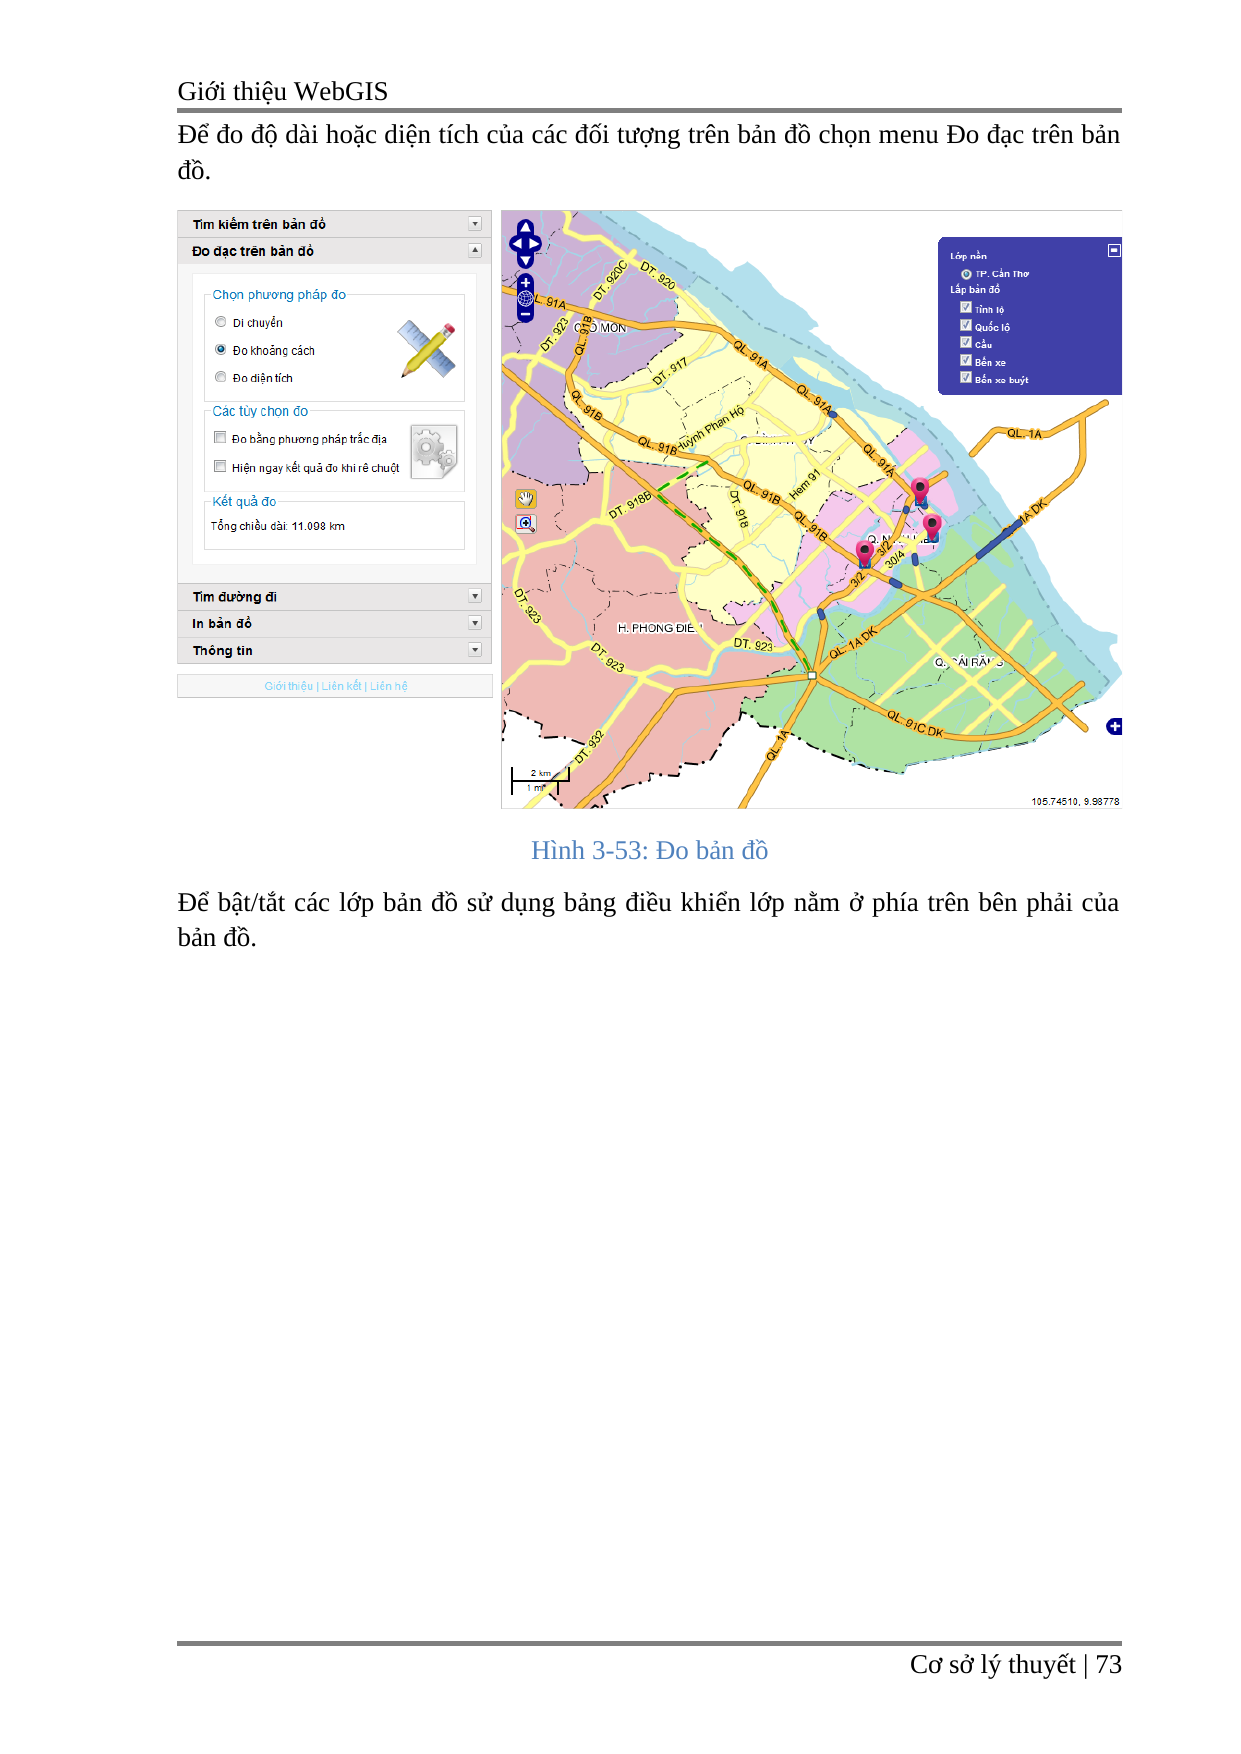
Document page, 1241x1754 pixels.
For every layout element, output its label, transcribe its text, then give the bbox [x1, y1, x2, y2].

picture [177, 210, 1123, 809]
text Để bật/tắt các lớp bản đồ sử dụng bảng điều khiển lớp nằm ở phía trên bên phải của bản đồ. [177, 886, 1122, 953]
text Để đo độ dài hoặc diện tích của các đối tượng trên bản đồ chọn menu Đo đạc trên bản đồ. [177, 118, 1122, 185]
